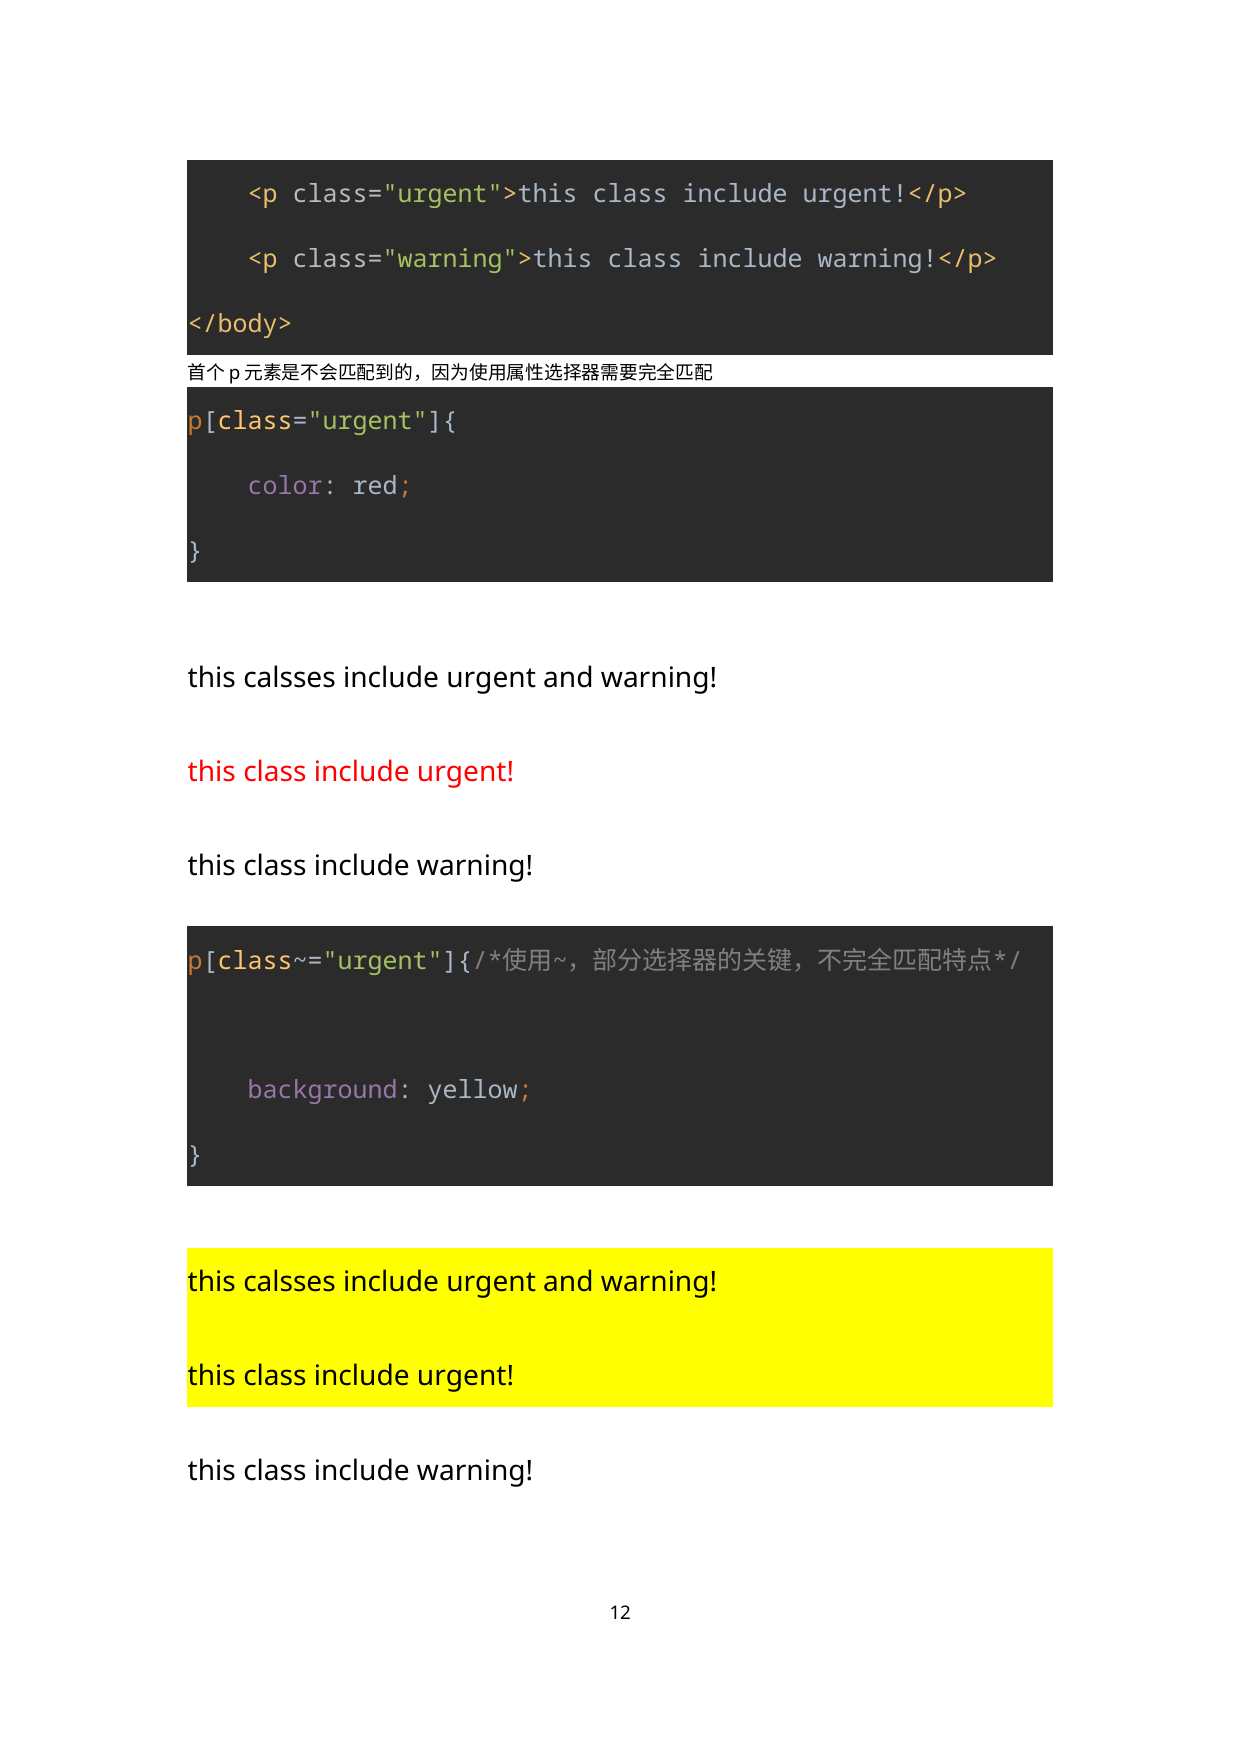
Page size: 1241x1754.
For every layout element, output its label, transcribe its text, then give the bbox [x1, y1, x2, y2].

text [187, 160, 1053, 355]
text p[class="urgent"]{ color: red; } [187, 387, 1053, 582]
text this calsses include urgent and warning! [187, 1248, 1053, 1313]
text this class include warning! [187, 832, 1053, 897]
text this class include urgent! [187, 1342, 1053, 1407]
text p[class~="urgent"]{/*使用~，部分选择器的关键，不完全匹配特点*/ background: yellow; } [187, 926, 1053, 1186]
text this class include urgent! [187, 738, 1053, 803]
text 首个p元素是不会匹配到的，因为使用属性选择器需要完全匹配 [187, 355, 1053, 387]
text this calsses include urgent and warning! [187, 644, 1053, 709]
text this class include warning! [187, 1436, 1053, 1501]
